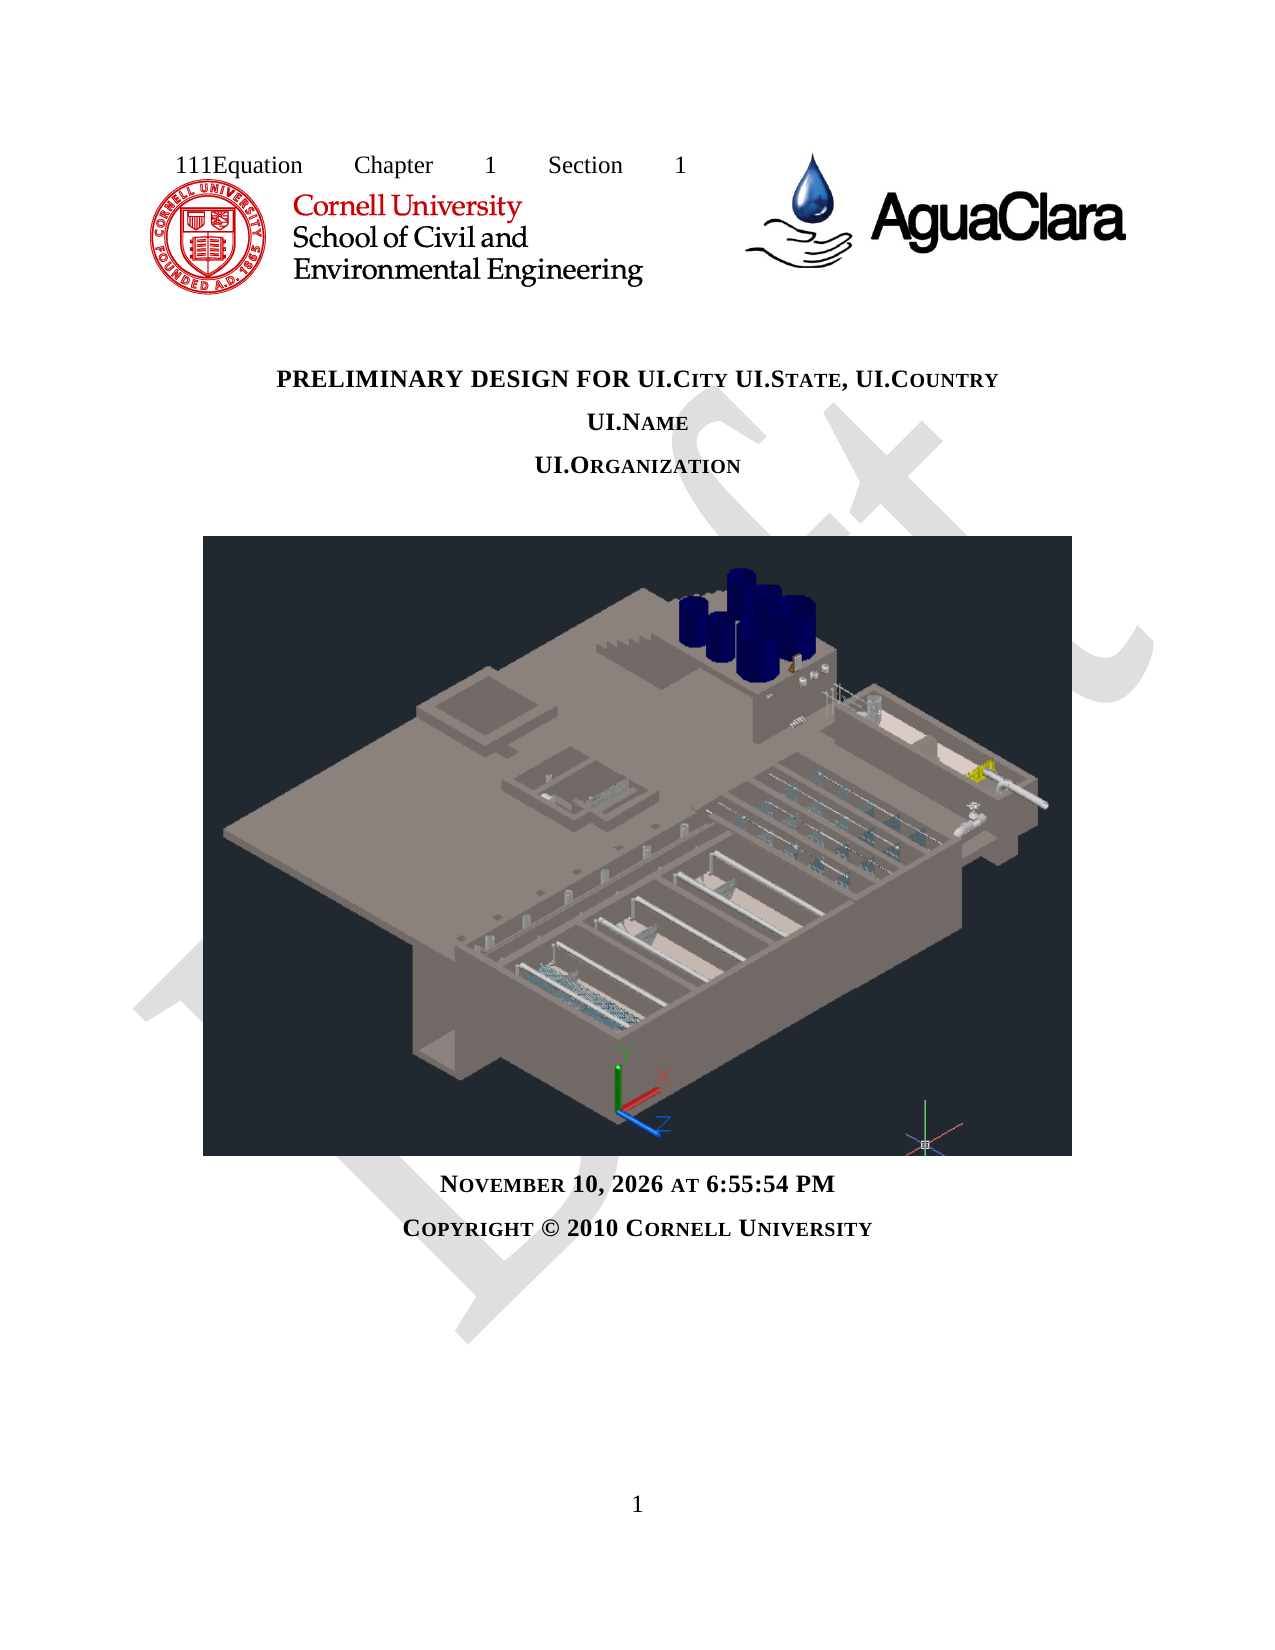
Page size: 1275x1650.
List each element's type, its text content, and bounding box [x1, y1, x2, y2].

text UI.Organization [150, 450, 1125, 479]
text UI.Name [150, 407, 1125, 436]
picture [734, 150, 1137, 274]
text PRELIMINARY DESIGN FOR UI.City UI.State, UI.Country [150, 364, 631, 393]
table_header [698, 150, 1136, 294]
picture [203, 536, 1072, 1156]
text Copyright © 2010 Cornell University [150, 1213, 1125, 1241]
text PRELIMINARY DESIGN FOR UI.City UI.State, UI.Country [637, 364, 1125, 393]
table_header [139, 150, 698, 294]
text February 10, 2018 at 1:41:14 PM [150, 1169, 1125, 1198]
